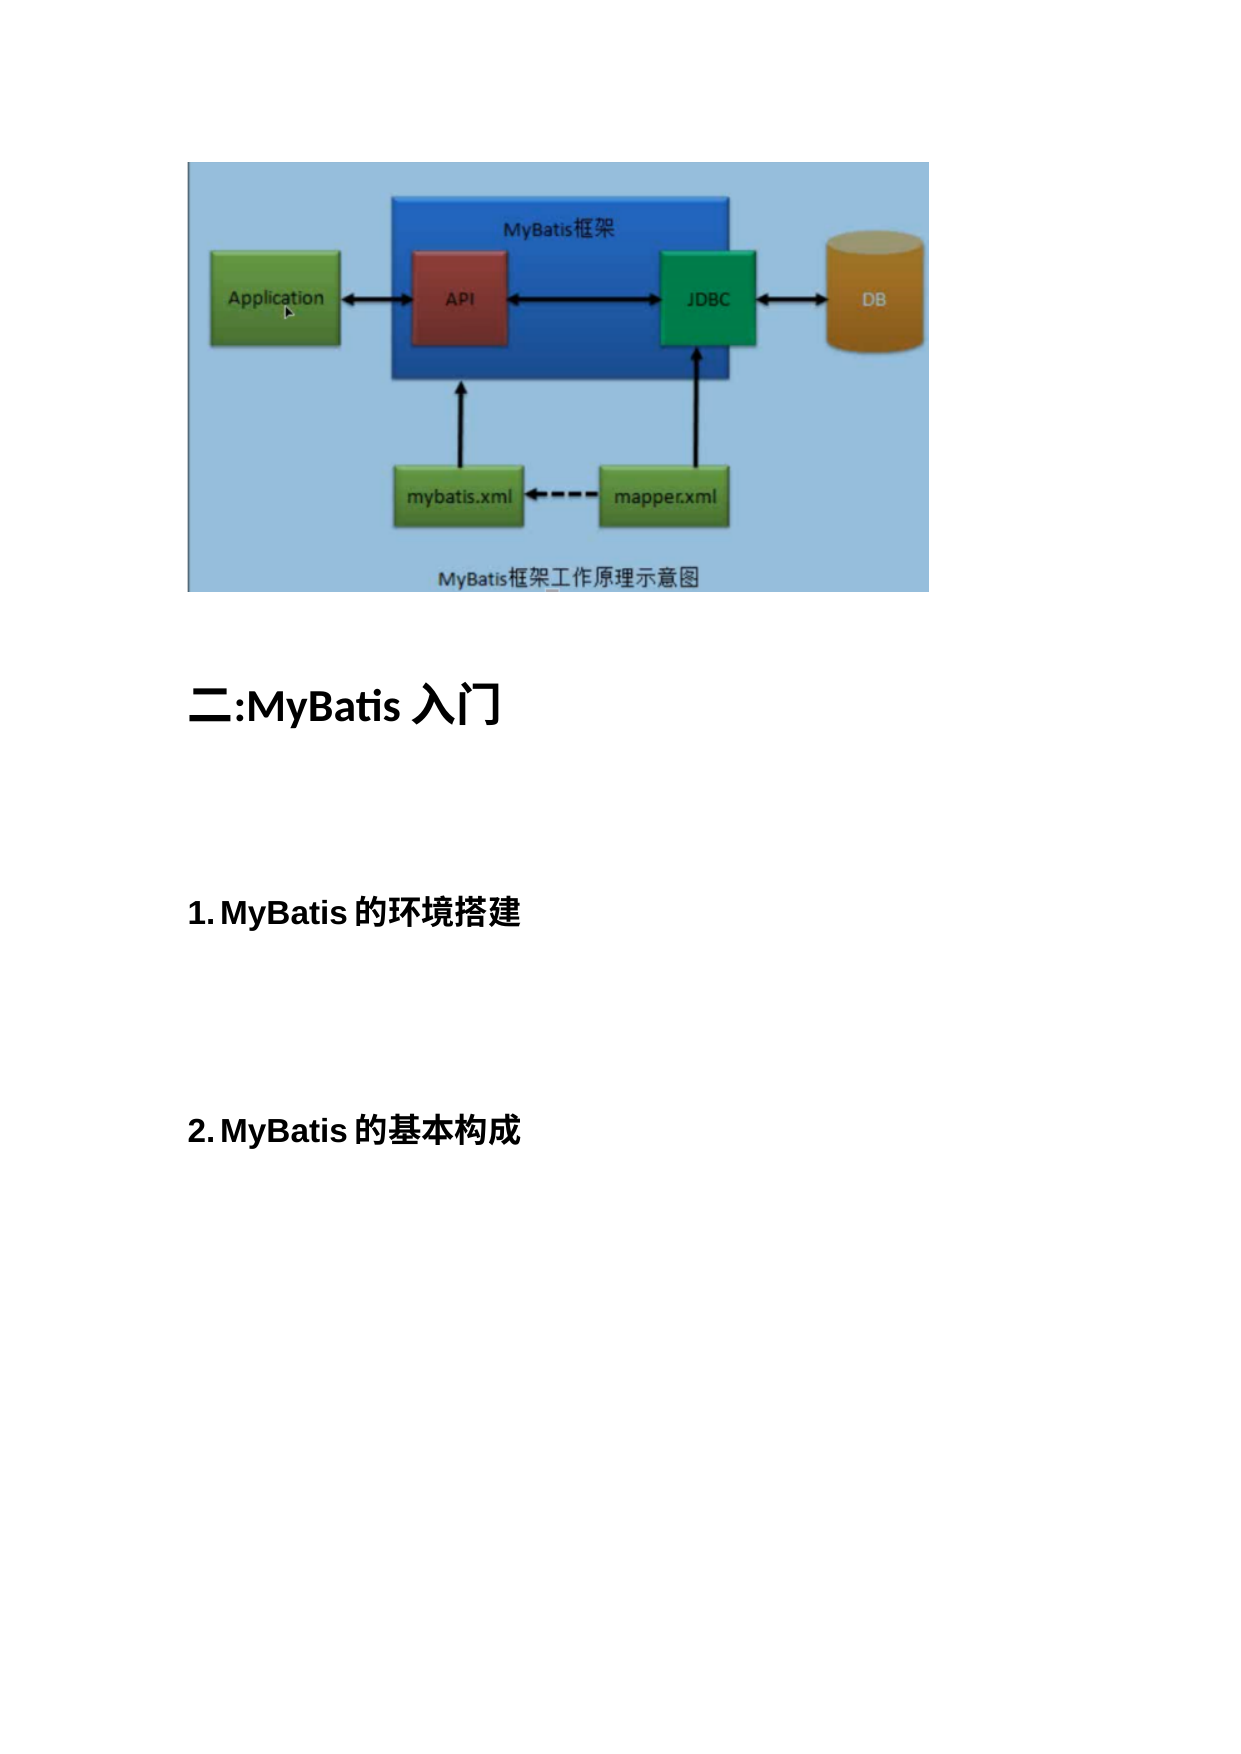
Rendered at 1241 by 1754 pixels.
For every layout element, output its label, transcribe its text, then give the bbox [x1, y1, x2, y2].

subtitle 二:MyBatis入门 [187, 652, 1053, 750]
picture [187, 162, 929, 592]
subtitle MyBatis的环境搭建 [187, 877, 1053, 942]
subtitle MyBatis的基本构成 [187, 1096, 1053, 1161]
